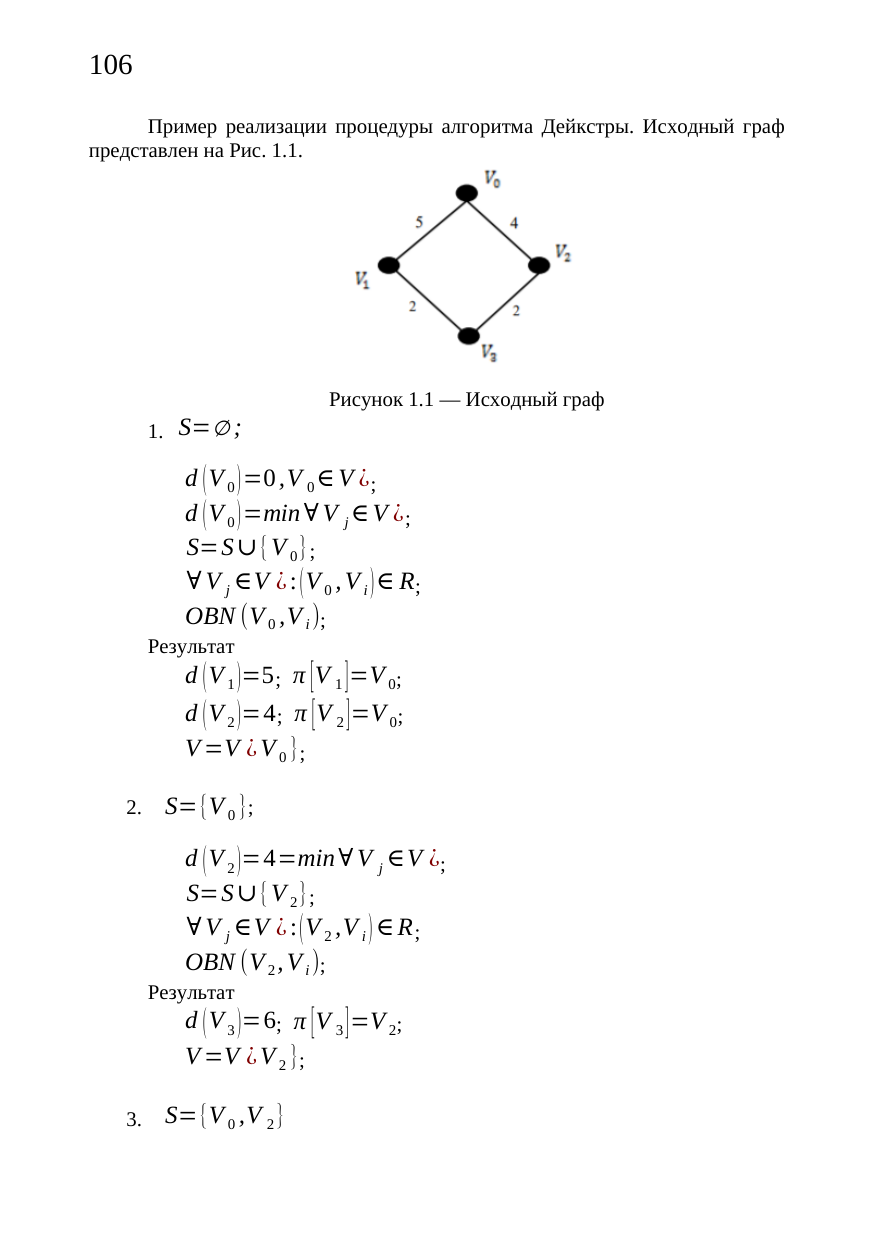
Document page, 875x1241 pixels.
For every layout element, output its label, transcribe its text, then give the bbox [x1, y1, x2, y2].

text ; ; [185, 658, 785, 696]
text ; [185, 532, 785, 566]
text ; [185, 498, 785, 532]
text ; ; [185, 1004, 785, 1042]
text ; [185, 601, 785, 634]
text ; ; [185, 696, 785, 734]
text Пример реализации процедуры алгоритма Дейкстры. Исходный граф представлен на Рис. 1.1. [89, 114, 785, 162]
text ; [185, 946, 785, 980]
picture [343, 162, 591, 387]
text Результат [89, 634, 785, 658]
text ; [185, 566, 785, 601]
text ; [185, 843, 785, 878]
text ; [185, 463, 785, 498]
text Рисунок 1.1 — Исходный граф [89, 387, 785, 411]
list ; [126, 791, 785, 825]
text Результат [89, 980, 785, 1004]
text ; [185, 878, 785, 912]
text ; [185, 734, 785, 767]
text ; [185, 1042, 785, 1075]
text ; [185, 912, 785, 946]
